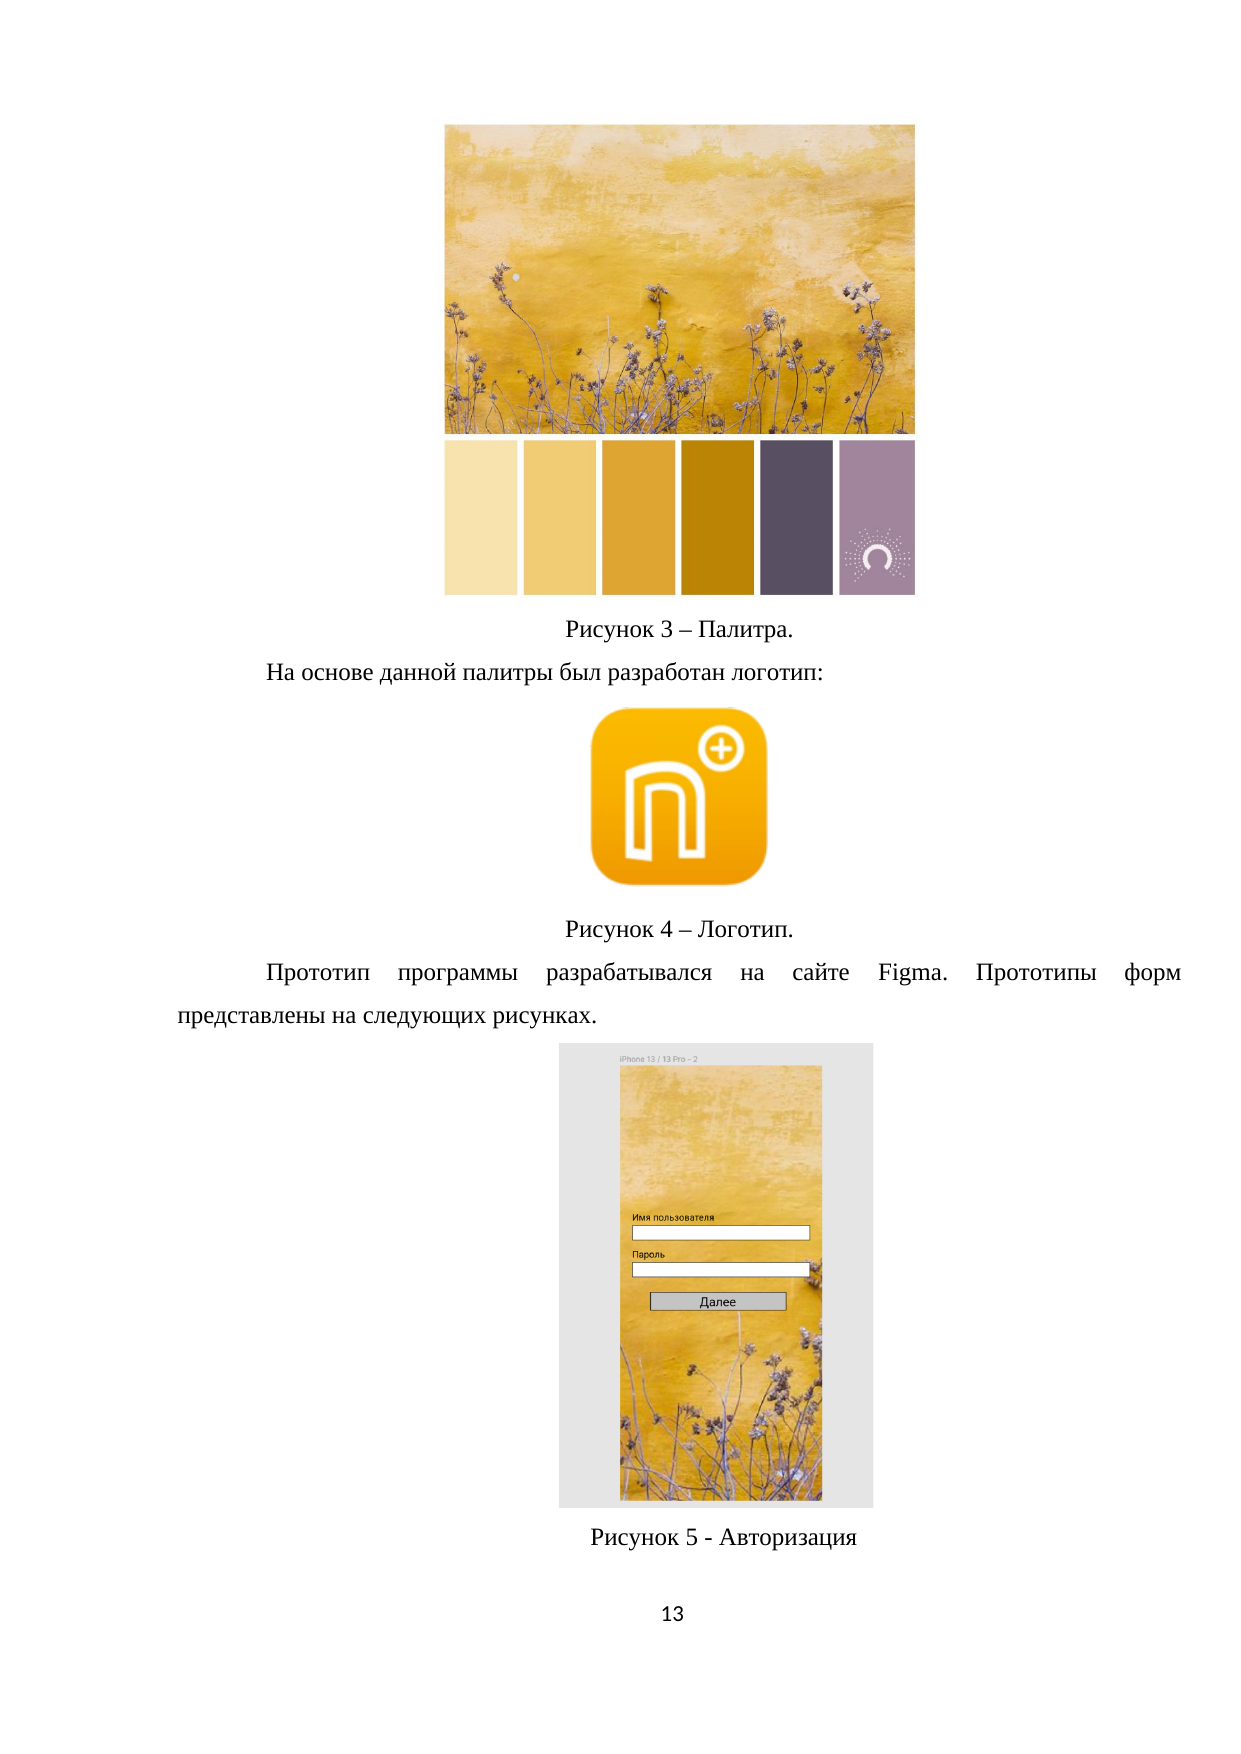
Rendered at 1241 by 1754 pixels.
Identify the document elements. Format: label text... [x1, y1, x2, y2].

text Прототип программы разрабатывался на сайте Figma. Прототипы форм представлены на следующих рисунках. [177, 957, 1181, 1029]
text На основе данной палитры был разработан логотип: [177, 657, 1181, 686]
text Рисунок 4 – Логотип. [177, 914, 1181, 943]
picture [583, 700, 776, 901]
text Рисунок 5 - Авторизация [177, 1522, 1181, 1551]
picture [558, 1043, 874, 1508]
text Рисунок 3 – Палитра. [177, 614, 1181, 643]
picture [438, 118, 921, 601]
